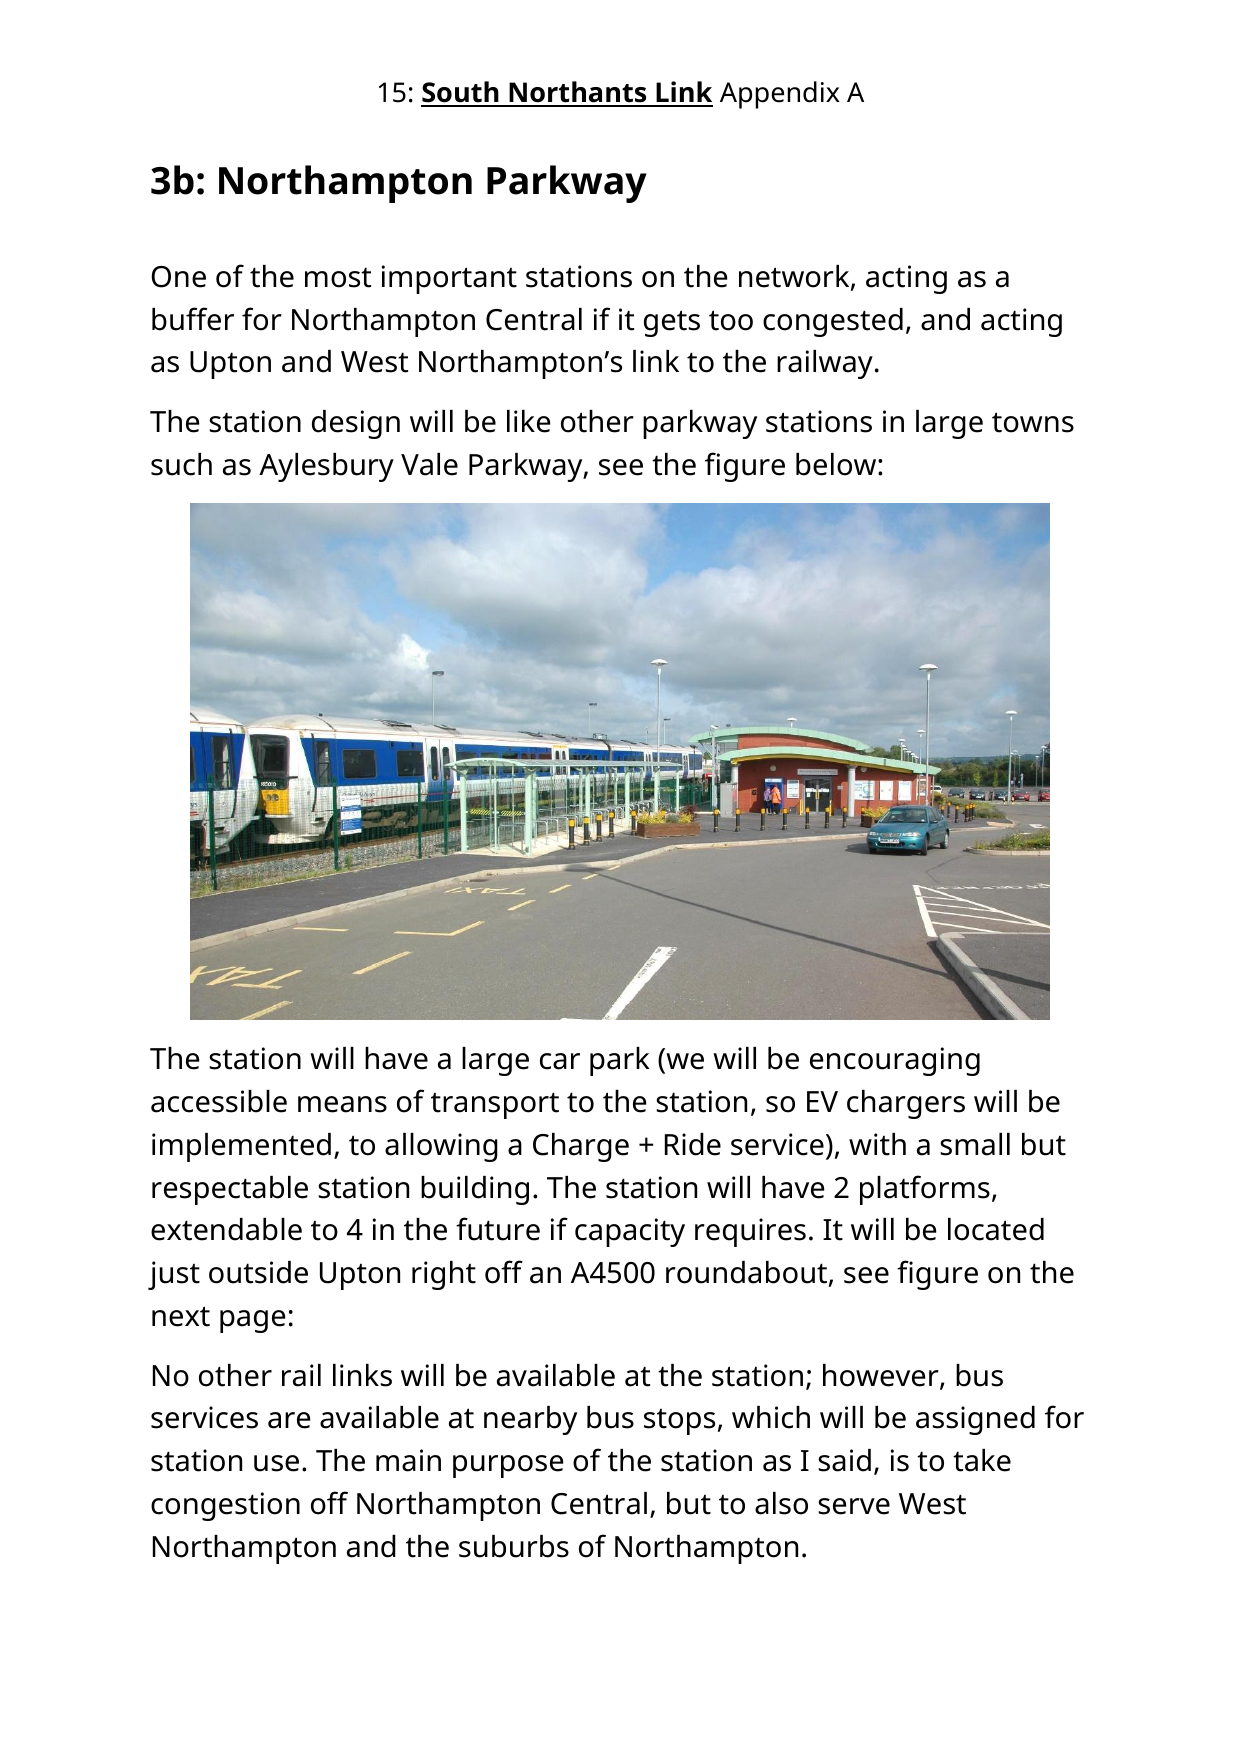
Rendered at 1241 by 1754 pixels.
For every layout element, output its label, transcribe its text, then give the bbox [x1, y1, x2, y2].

picture [190, 503, 1050, 1020]
text No other rail links will be available at the station; however, bus services are available at nearby bus stops, which will be assigned for station use. The main purpose of the station as I said, is to take congestion off Northampton Central, but to also serve West Northampton and the suburbs of Northampton. [150, 1355, 1090, 1566]
text One of the most important stations on the network, acting as a buffer for Northampton Central if it gets too congested, and acting as Upton and West Northampton’s link to the railway. [150, 256, 1090, 381]
text The station design will be like other parkway stations in large towns such as Aylesbury Vale Parkway, see the figure below: [150, 401, 1090, 484]
text The station will have a large car park (we will be encouraging accessible means of transport to the station, so EV chargers will be implemented, to allowing a Charge + Ride service), with a small but respectable station building. The station will have 2 platforms, extendable to 4 in the future if capacity requires. It will be located just outside Upton right off an A4500 roundabout, see figure on the next page: [150, 1038, 1090, 1335]
subtitle 3b: Northampton Parkway [150, 154, 1090, 205]
